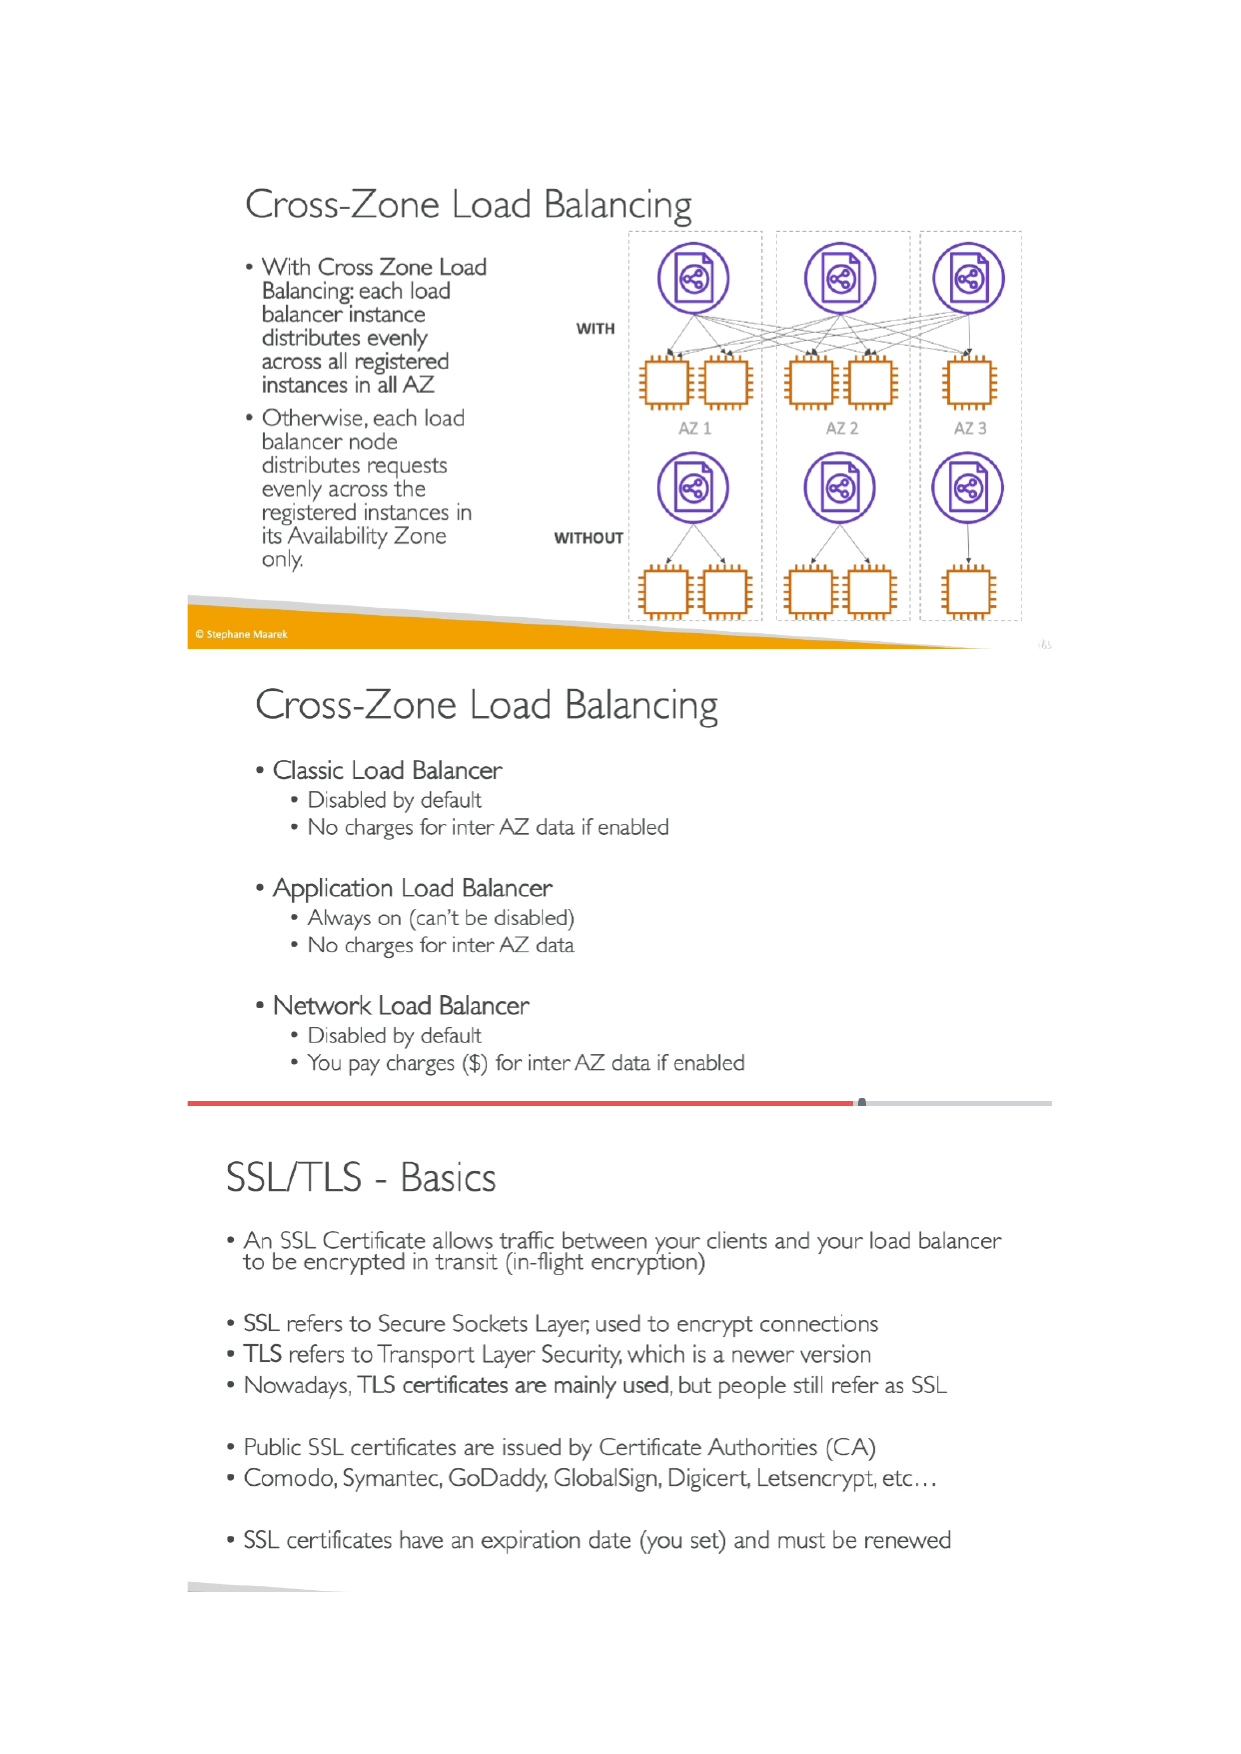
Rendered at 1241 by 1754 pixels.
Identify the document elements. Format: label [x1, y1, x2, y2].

picture [187, 162, 1053, 1106]
picture [187, 1137, 1053, 1592]
